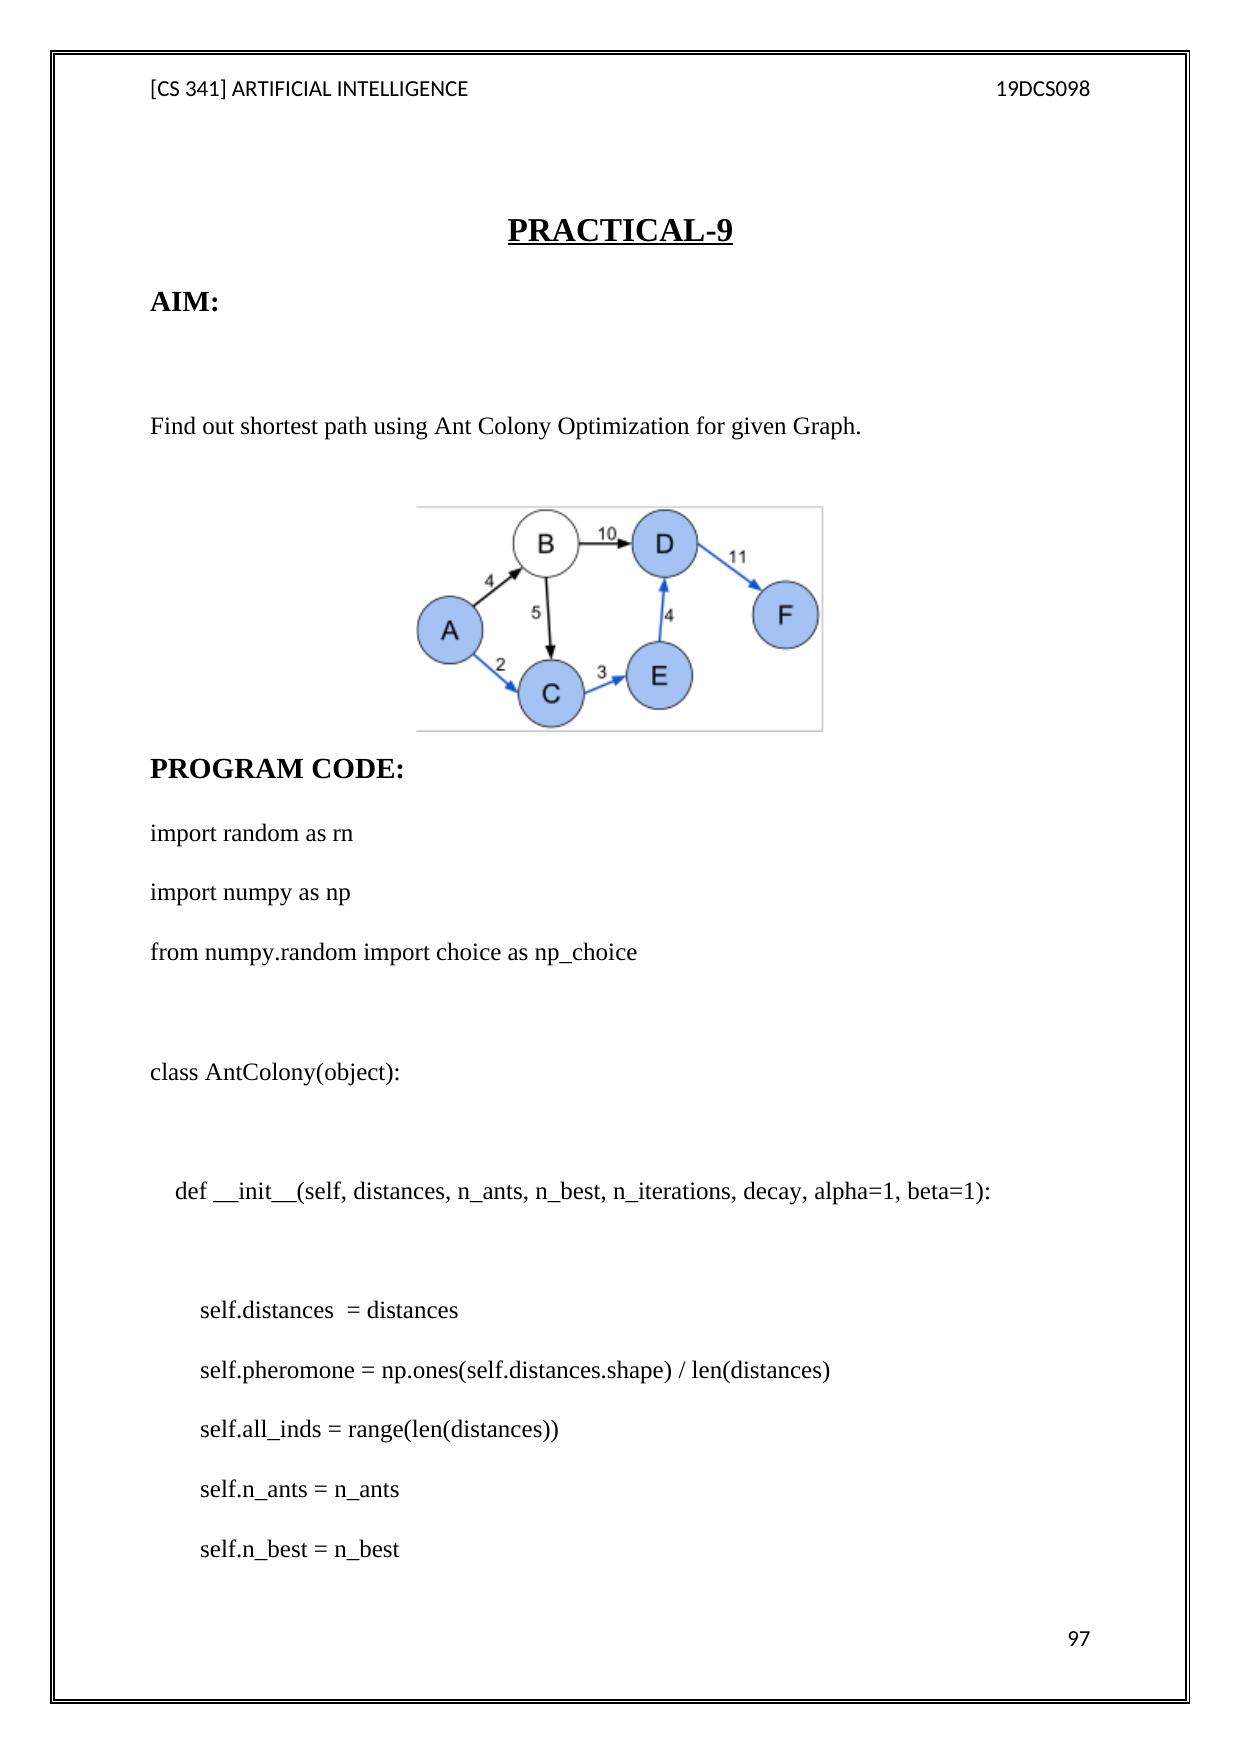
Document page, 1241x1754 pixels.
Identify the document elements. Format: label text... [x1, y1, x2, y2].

picture [416, 505, 824, 732]
text self.n_best = n_best [150, 1534, 1090, 1563]
text class AntColony(object): [150, 1057, 1090, 1086]
text PROGRAM CODE: [150, 751, 1090, 784]
text import random as rn [150, 818, 1090, 846]
text Find out shortest path using Ant Colony Optimization for given Graph. [150, 411, 1090, 439]
text self.distances = distances [150, 1295, 1090, 1324]
text self.all_inds = range(len(distances)) [150, 1414, 1090, 1443]
text AIM: [150, 284, 1090, 317]
text self.pheromone = np.ones(self.distances.shape) / len(distances) [150, 1355, 1090, 1383]
text import numpy as np [150, 877, 1090, 906]
text def __init__(self, distances, n_ants, n_best, n_iterations, decay, alpha=1, beta=1): [150, 1176, 1090, 1205]
text self.n_ants = n_ants [150, 1474, 1090, 1503]
text PRACTICAL-9 [150, 210, 1090, 248]
text from numpy.random import choice as np_choice [150, 937, 1090, 966]
